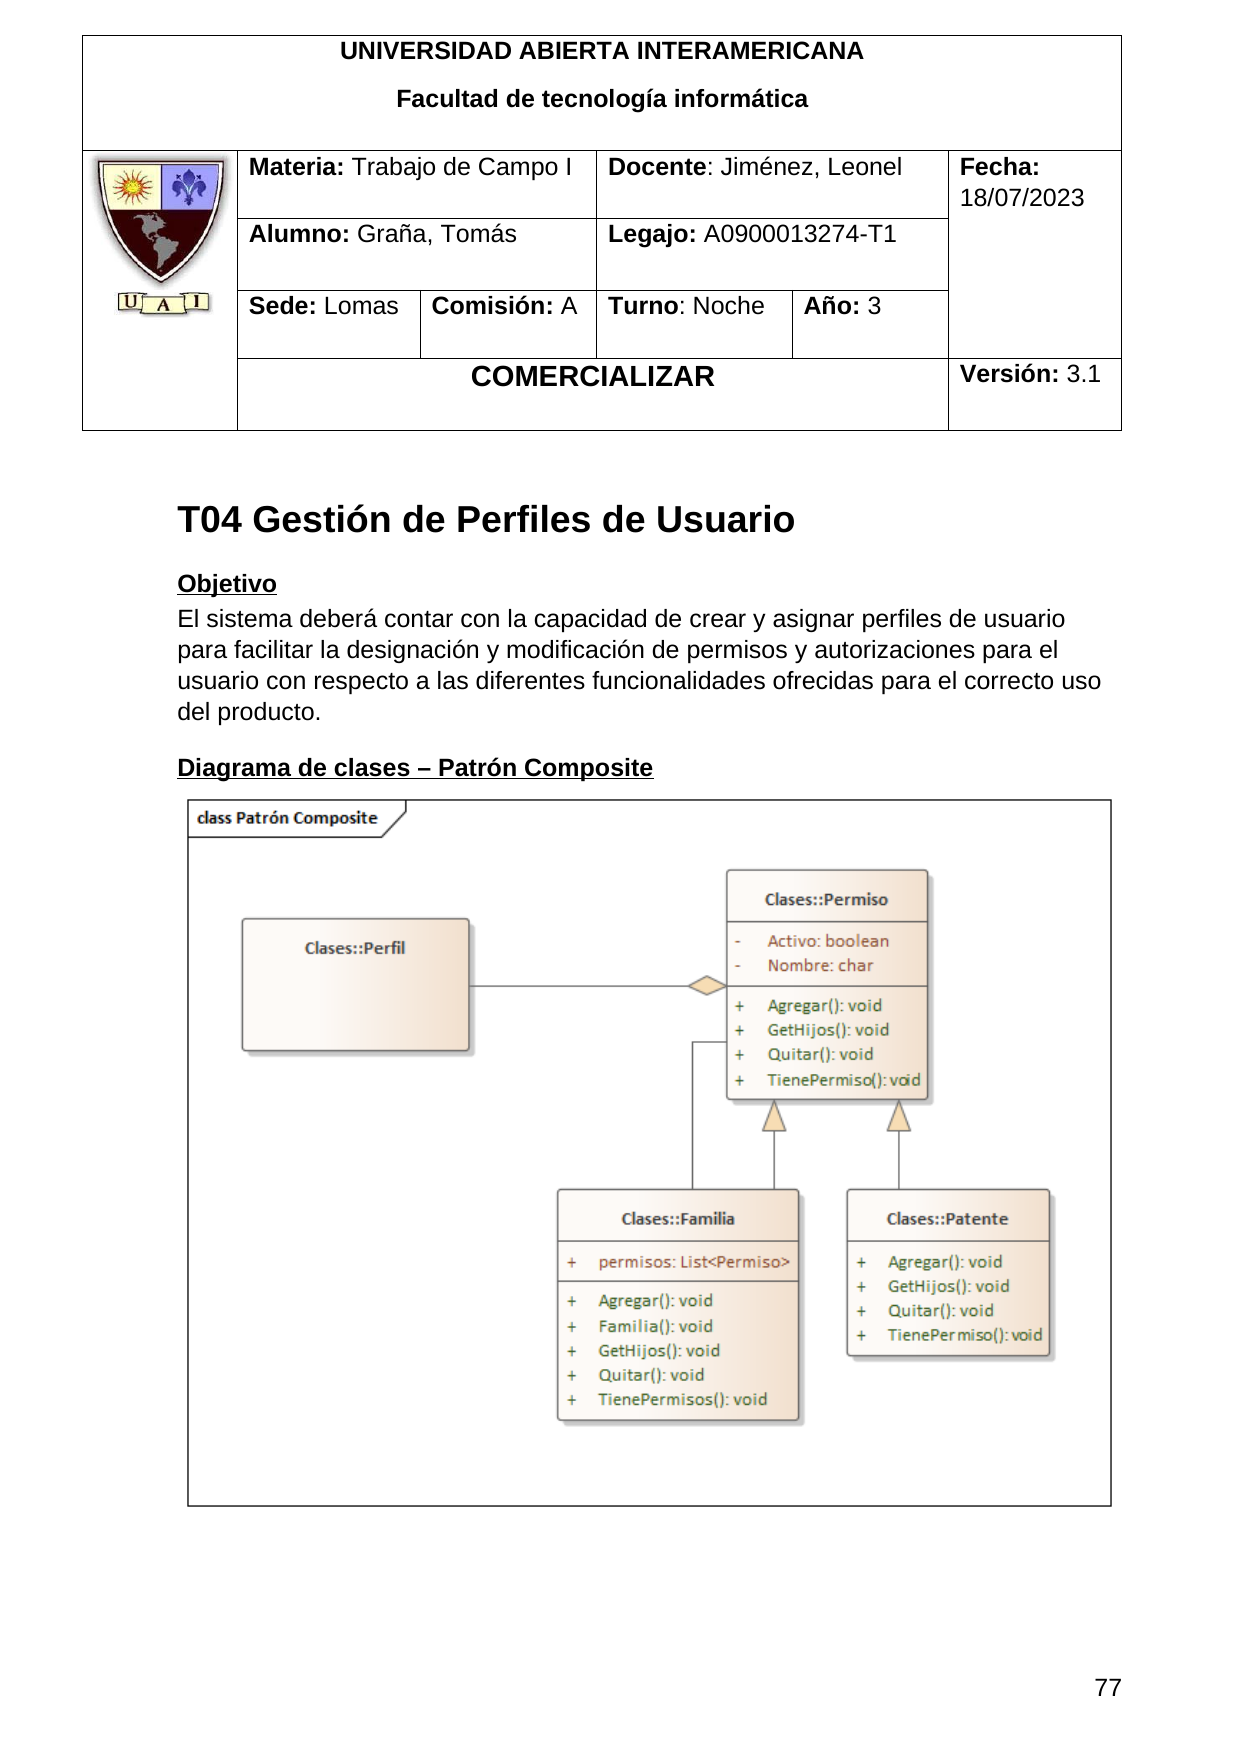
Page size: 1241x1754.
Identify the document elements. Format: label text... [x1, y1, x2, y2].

subtitle T04 Gestión de Perfiles de Usuario [177, 497, 1122, 540]
text El sistema deberá contar con la capacidad de crear y asignar perfiles de usuario para facilitar la designación y modificación de permisos y autorizaciones para el usuario con respecto a las diferentes funcionalidades ofrecidas para el correcto uso del producto. [177, 604, 1122, 726]
picture [177, 788, 1122, 1517]
subtitle Diagrama de clases – Patrón Composite [177, 753, 1122, 782]
subtitle Objetivo [177, 569, 1122, 598]
picture [87, 151, 234, 320]
